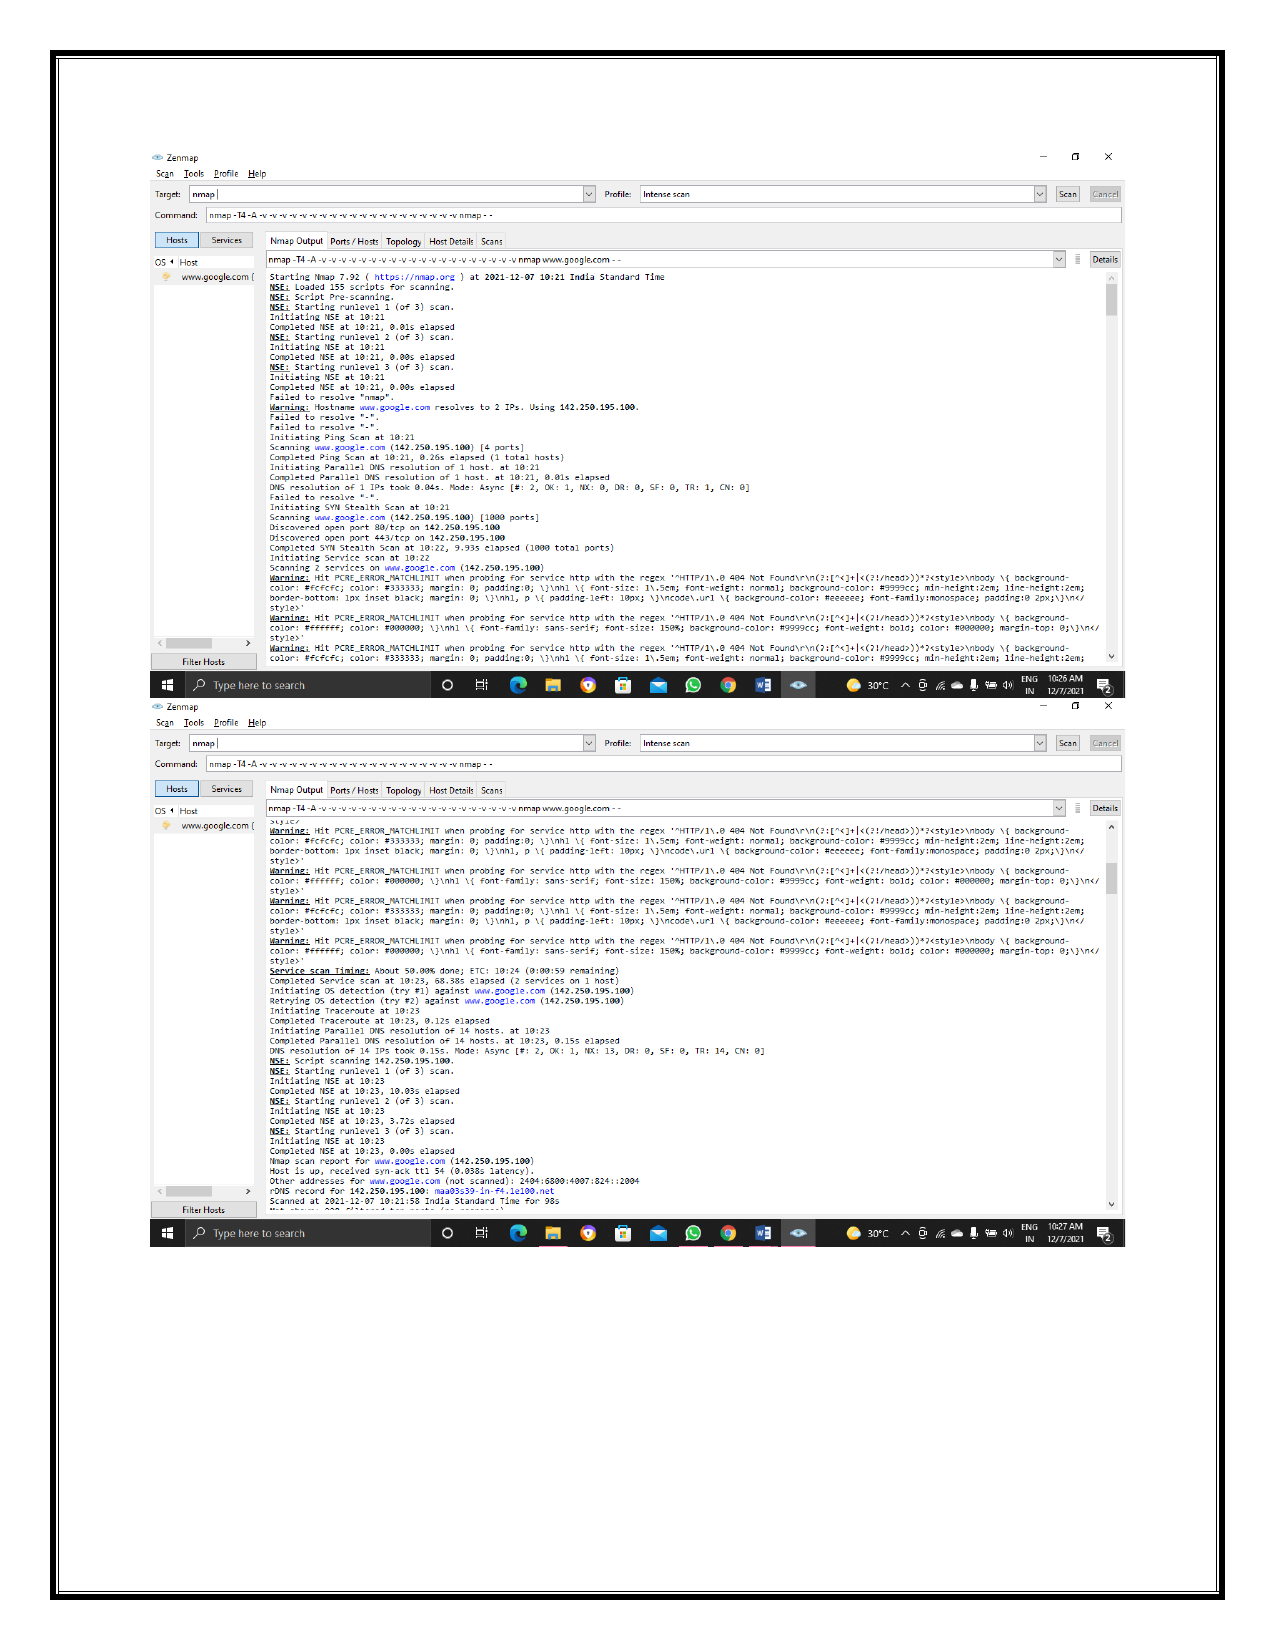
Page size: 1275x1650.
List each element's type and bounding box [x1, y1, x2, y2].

picture [150, 150, 1125, 1247]
